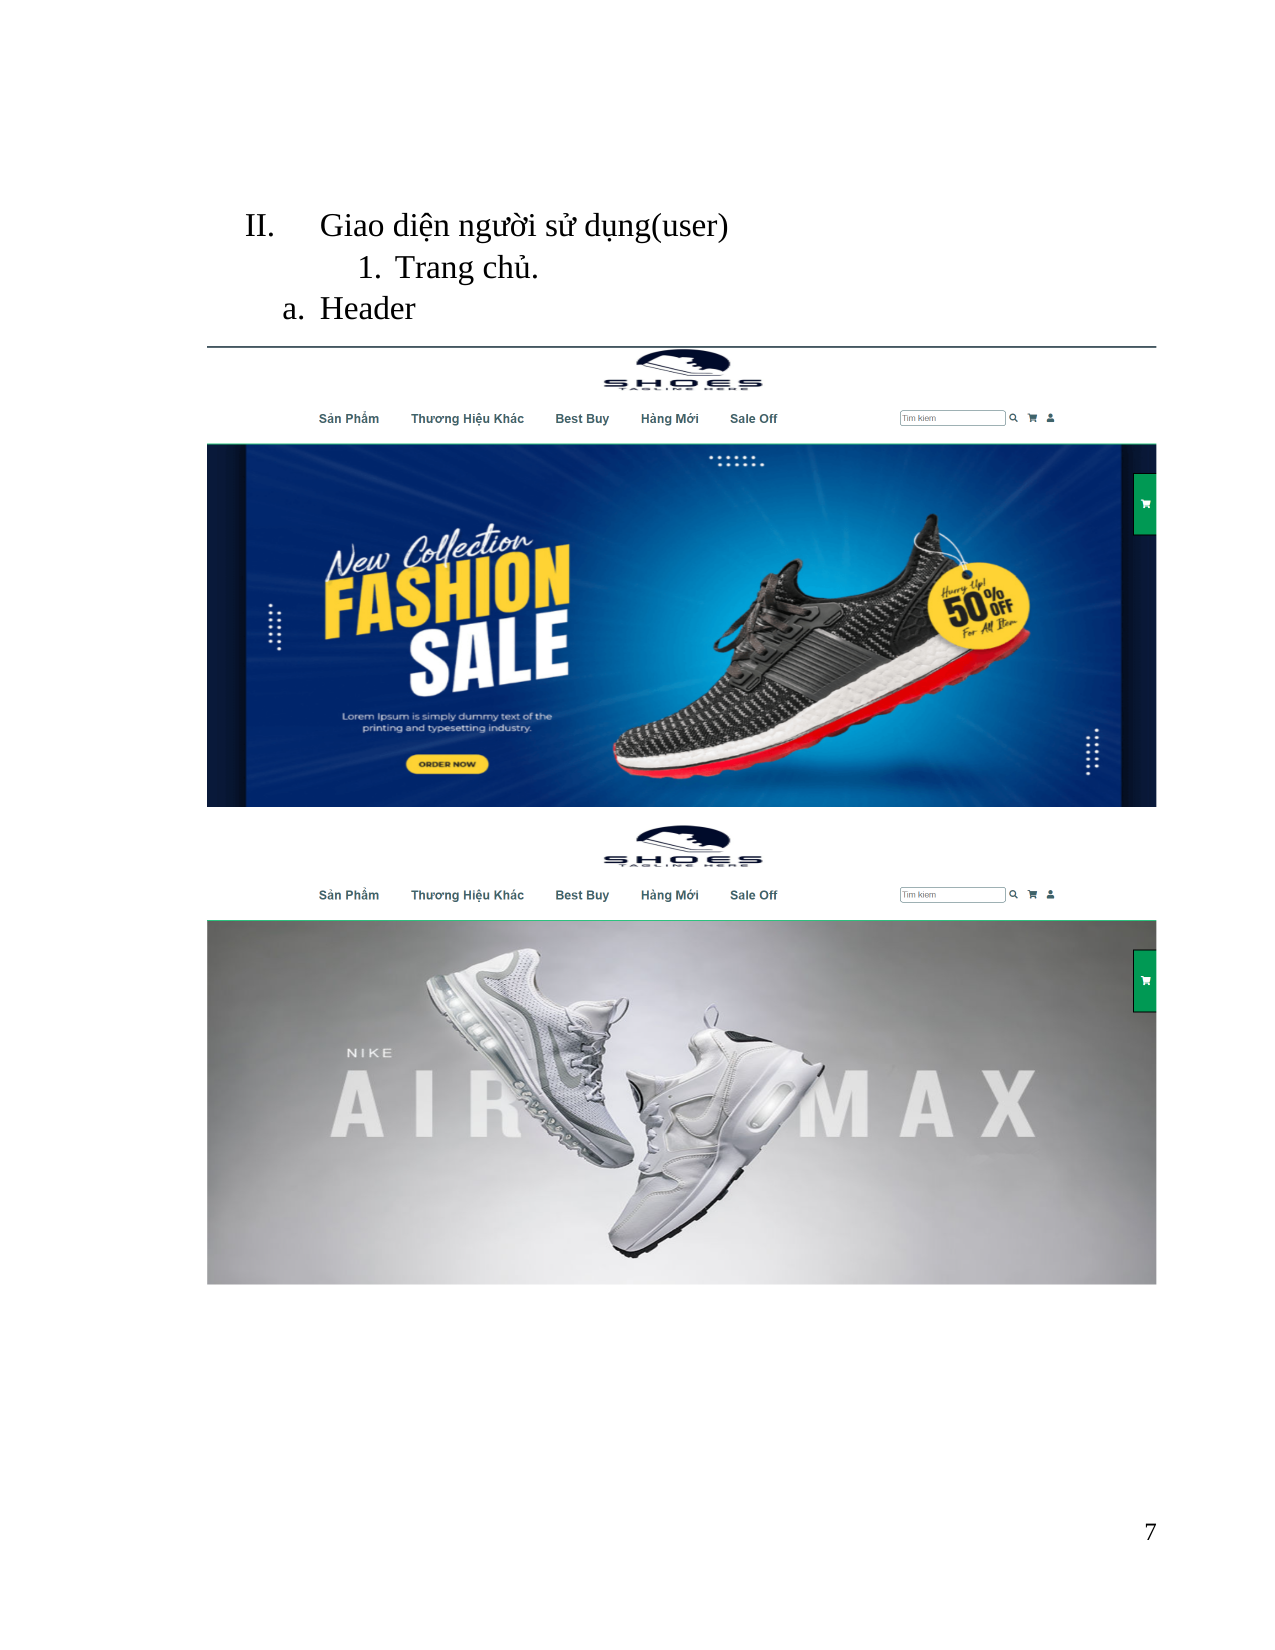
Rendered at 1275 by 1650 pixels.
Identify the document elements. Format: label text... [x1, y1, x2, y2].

picture [207, 346, 1157, 807]
picture [207, 825, 1157, 1285]
list Trang chủ. [357, 247, 1156, 285]
list Header [282, 288, 1156, 327]
list Giao diện người sử dụng(user) [244, 206, 1156, 244]
